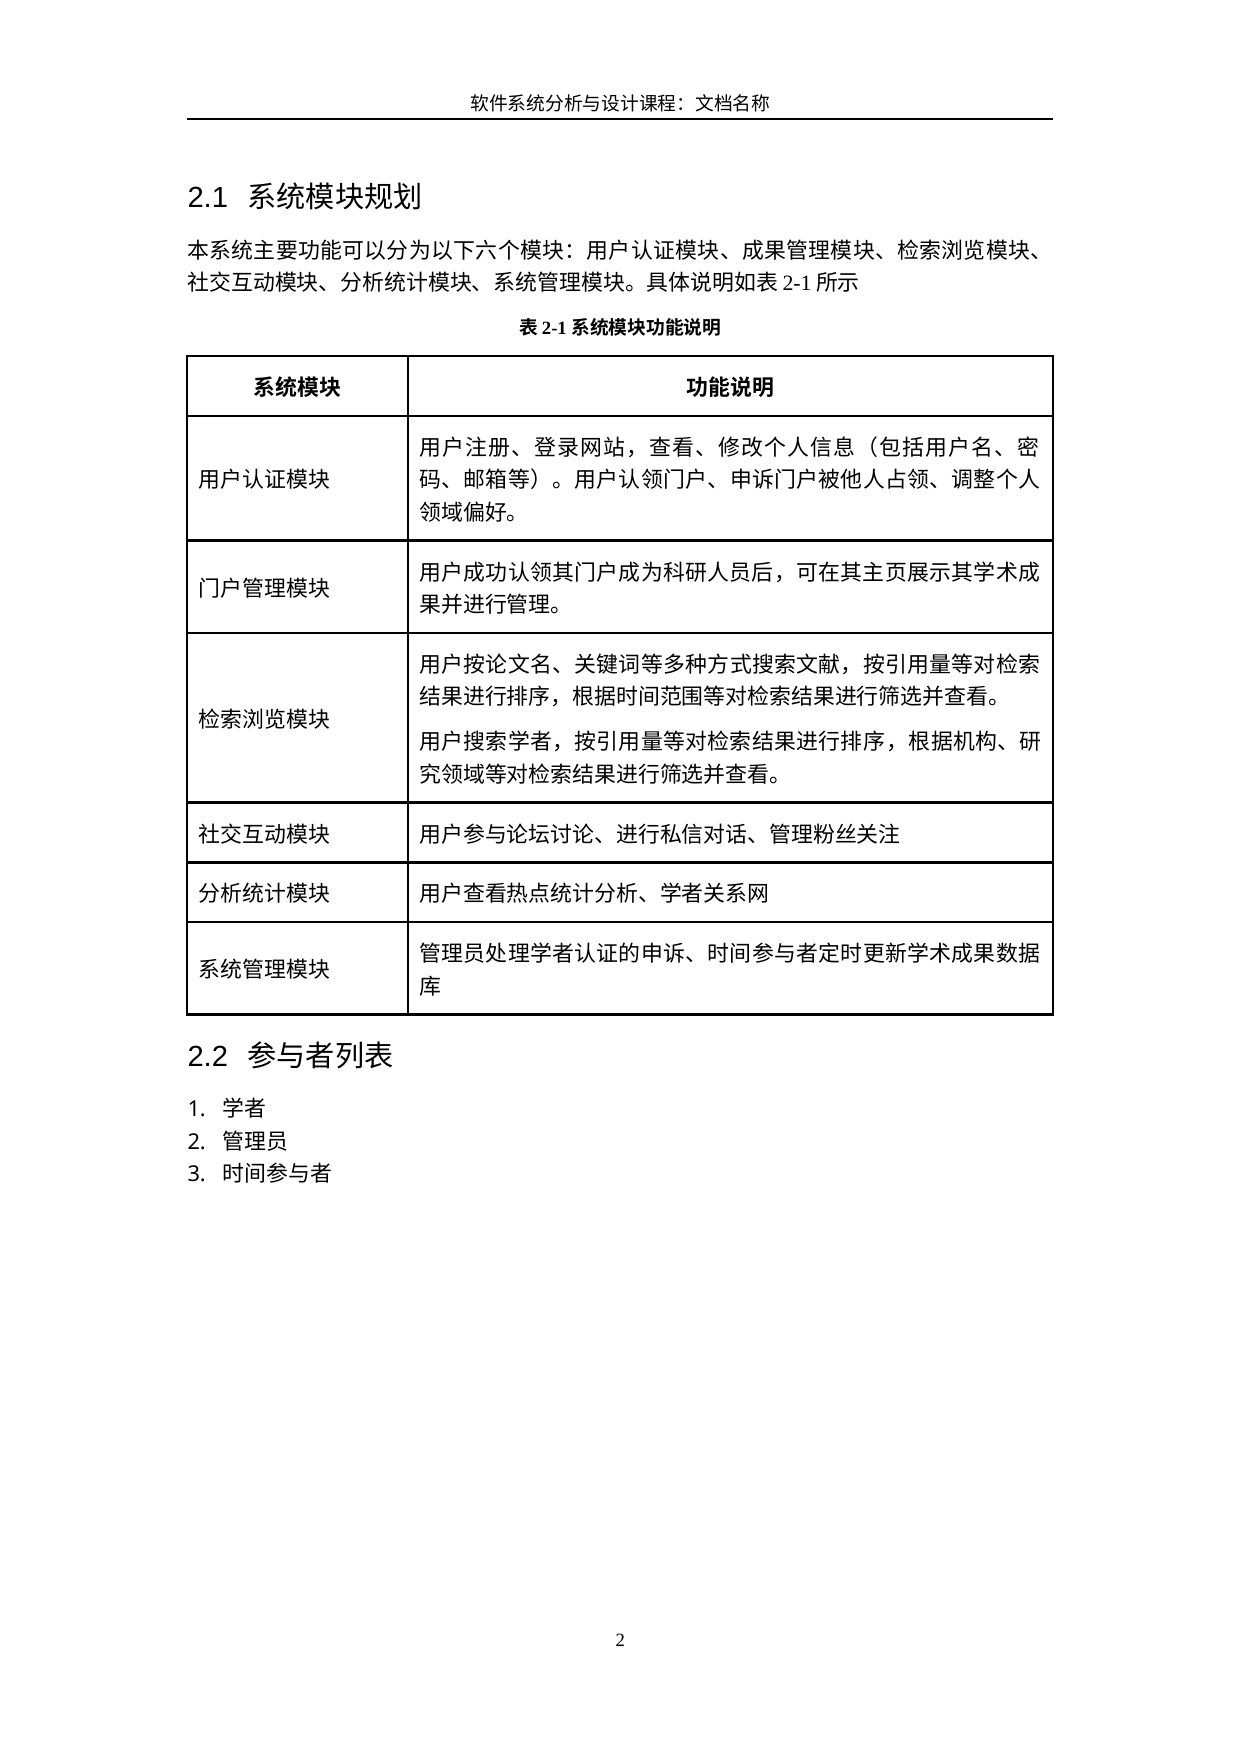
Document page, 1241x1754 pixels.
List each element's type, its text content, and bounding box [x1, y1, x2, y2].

table_cell 用户认证模块 [188, 417, 407, 539]
table_cell 系统管理模块 [188, 923, 407, 1013]
table_cell 用户查看热点统计分析、学者关系网 [409, 864, 1052, 921]
table_cell 用户注册、登录网站，查看、修改个人信息（包括用户名、密码、邮箱等）。用户认领门户、申诉门户被他人占领、调整个人领域偏好。 [409, 417, 1052, 539]
table_cell 门户管理模块 [188, 542, 407, 632]
table_header 功能说明 [409, 357, 1052, 414]
table_cell 管理员处理学者认证的申诉、时间参与者定时更新学术成果数据库 [409, 923, 1052, 1013]
table_header 系统模块 [188, 357, 407, 414]
table_cell 用户成功认领其门户成为科研人员后，可在其主页展示其学术成果并进行管理。 [409, 542, 1052, 632]
table_cell 社交互动模块 [188, 804, 407, 861]
list 学者 [187, 1091, 1053, 1123]
table_cell 分析统计模块 [188, 864, 407, 921]
text 表2-1 系统模块功能说明 [187, 310, 1053, 342]
list 管理员 [187, 1123, 1053, 1156]
text 本系统主要功能可以分为以下六个模块：用户认证模块、成果管理模块、检索浏览模块、社交互动模块、分析统计模块、系统管理模块。具体说明如表2-1所示 [187, 232, 1053, 297]
table_cell 用户参与论坛讨论、进行私信对话、管理粉丝关注 [409, 804, 1052, 861]
table_cell 用户按论文名、关键词等多种方式搜索文献，按引用量等对检索结果进行排序，根据时间范围等对检索结果进行筛选并查看。 用户搜索学者，按引用量等对检索结果进行排序，根据机构、研究领域等对检索结果进行筛选并查看。 [409, 634, 1052, 801]
subtitle 参与者列表 [187, 1021, 1053, 1086]
table_cell 检索浏览模块 [188, 634, 407, 801]
list 时间参与者 [187, 1156, 1053, 1188]
subtitle 系统模块规划 [187, 162, 1053, 227]
